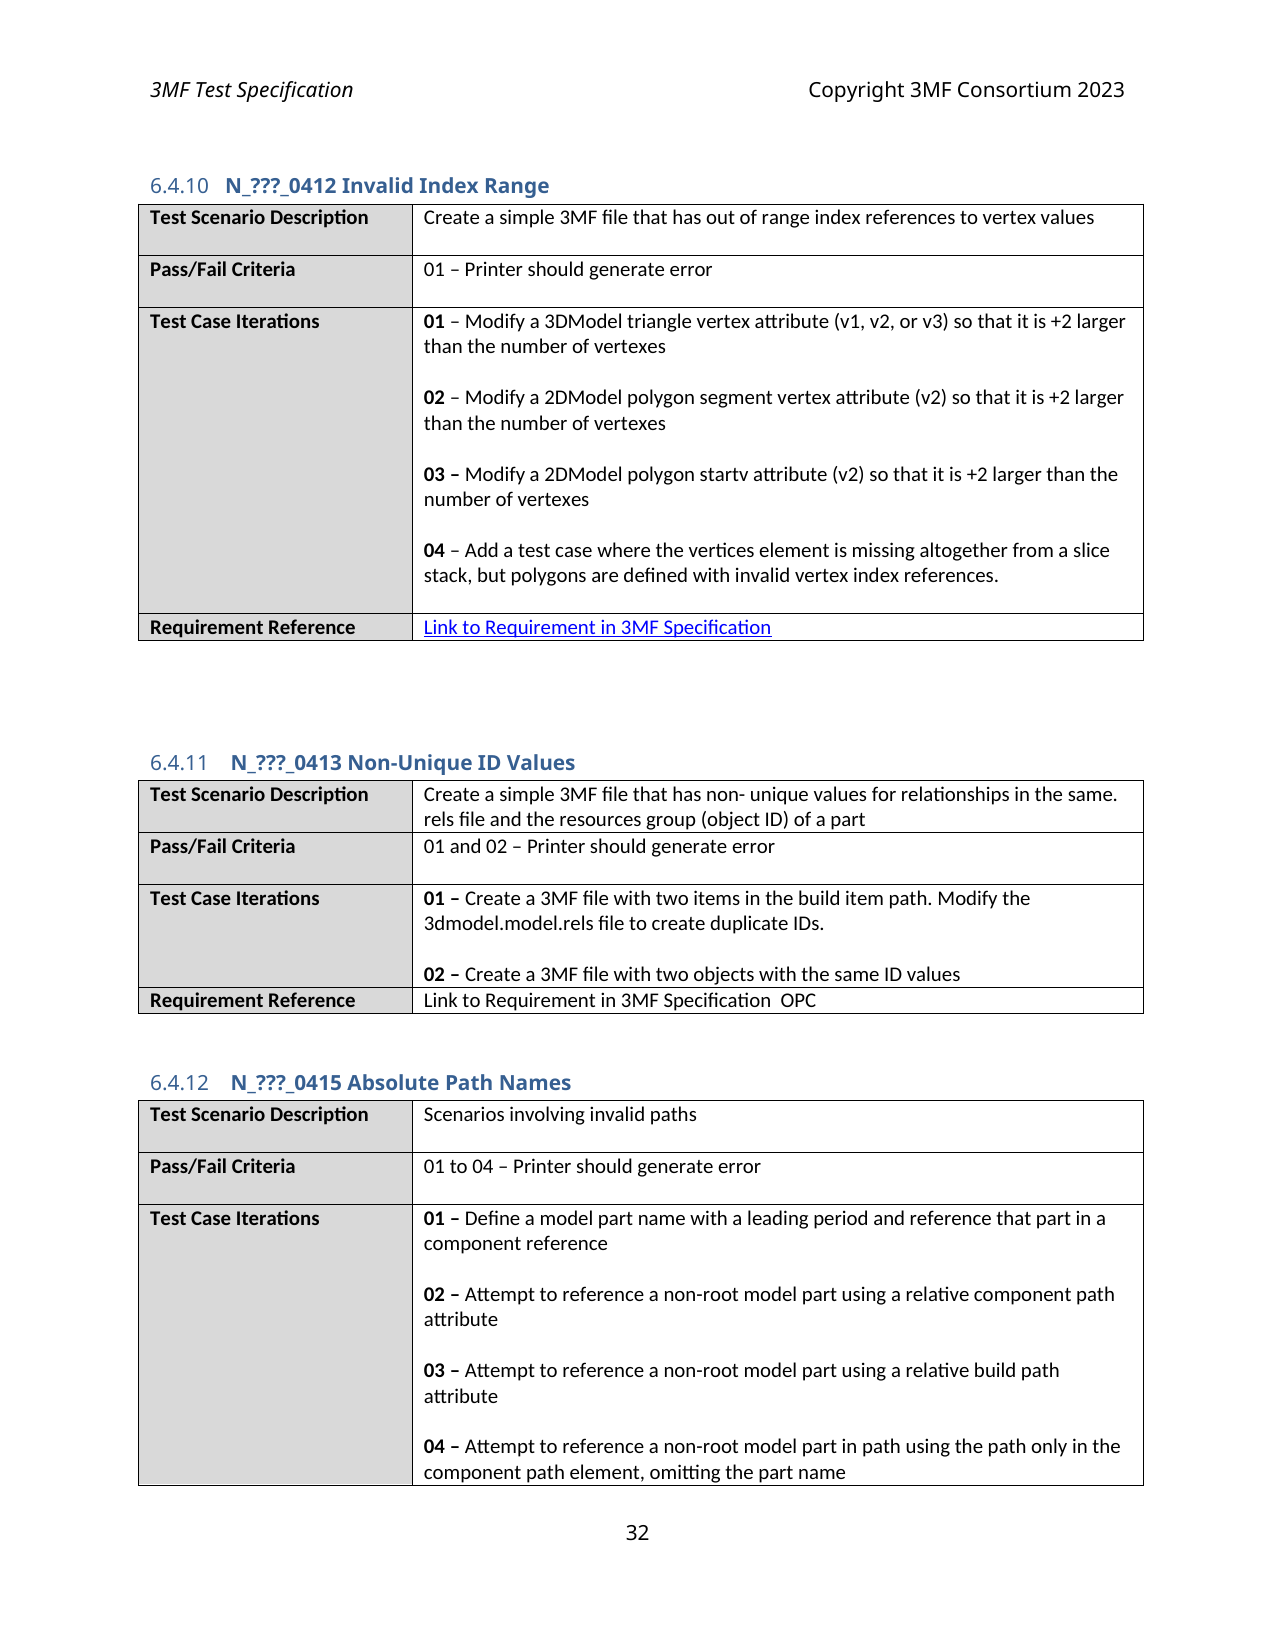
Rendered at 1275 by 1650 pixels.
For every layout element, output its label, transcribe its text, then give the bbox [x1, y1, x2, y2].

table_header Create a simple 3MF file that has out of range index references to vertex values [413, 205, 1143, 255]
table_cell Pass/Fail Criteria [139, 256, 412, 307]
subtitle N_???_0413 Non-Unique ID Values [150, 748, 1125, 776]
table_cell Test Case Iterations [139, 308, 412, 613]
table_cell 01 and 02 – Printer should generate error [413, 833, 1143, 884]
table_header Test Scenario Description [139, 205, 412, 255]
table_header Create a simple 3MF file that has non- unique values for relationships in the same. rels file and the resources group (object ID) of a part [413, 781, 1143, 832]
table_header Test Scenario Description [139, 781, 412, 832]
table_cell Link to Requirement in 3MF Specification [413, 614, 1143, 640]
table_cell 01 to 04 – Printer should generate error [413, 1153, 1143, 1204]
subtitle N_???_0412 Invalid Index Range [150, 171, 1125, 199]
table_cell Pass/Fail Criteria [139, 833, 412, 884]
table_header Test Scenario Description [139, 1101, 412, 1152]
table_header Scenarios involving invalid paths [413, 1101, 1143, 1152]
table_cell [413, 1205, 1143, 1484]
subtitle N_???_0415 Absolute Path Names [150, 1068, 1125, 1096]
table_cell Link to Requirement in 3MF Specification OPC [413, 988, 1143, 1013]
table_cell 01 – Create a 3MF file with two items in the build item path. Modify the 3dmodel.model.rels file to create duplicate IDs. 02 – Create a 3MF file with two objects with the same ID values [413, 885, 1143, 987]
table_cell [139, 1205, 412, 1484]
table_cell Pass/Fail Criteria [139, 1153, 412, 1204]
table_cell Requirement Reference [139, 988, 412, 1013]
table_cell 01 – Printer should generate error [413, 256, 1143, 307]
table_cell Test Case Iterations [139, 885, 412, 987]
table_cell 01 – Modify a 3DModel triangle vertex attribute (v1, v2, or v3) so that it is +2 larger than the number of vertexes 02 – Modify a 2DModel polygon segment vertex attribute (v2) so that it is +2 larger than the number of vertexes 03 – Modify a 2DModel polygon startv attribute (v2) so that it is +2 larger than the number of vertexes 04 – Add a test case where the vertices element is missing altogether from a slice stack, but polygons are defined with invalid vertex index references. [413, 308, 1143, 613]
table_cell Requirement Reference [139, 614, 412, 640]
